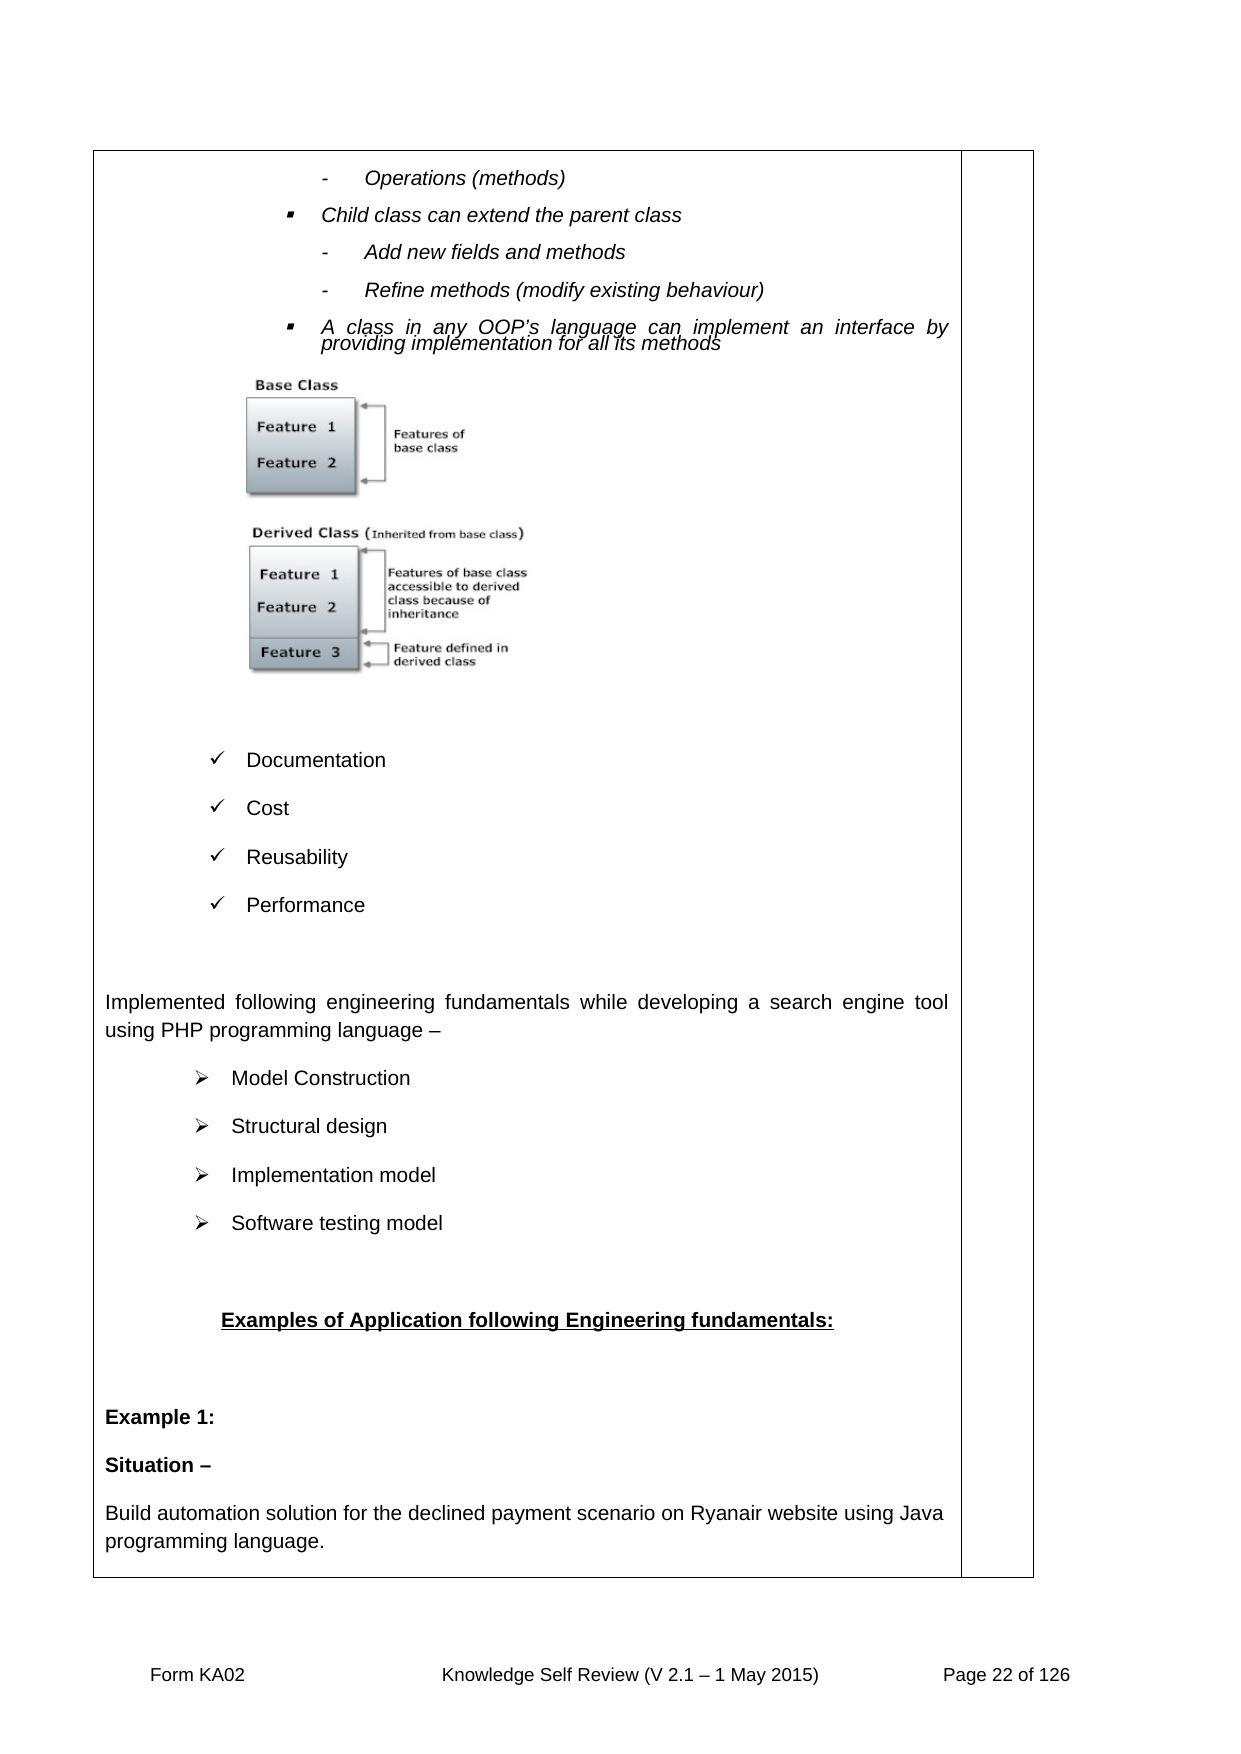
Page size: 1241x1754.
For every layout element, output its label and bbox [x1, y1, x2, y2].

table_cell [962, 151, 1033, 1577]
table_cell [94, 151, 961, 1577]
picture [246, 375, 532, 676]
